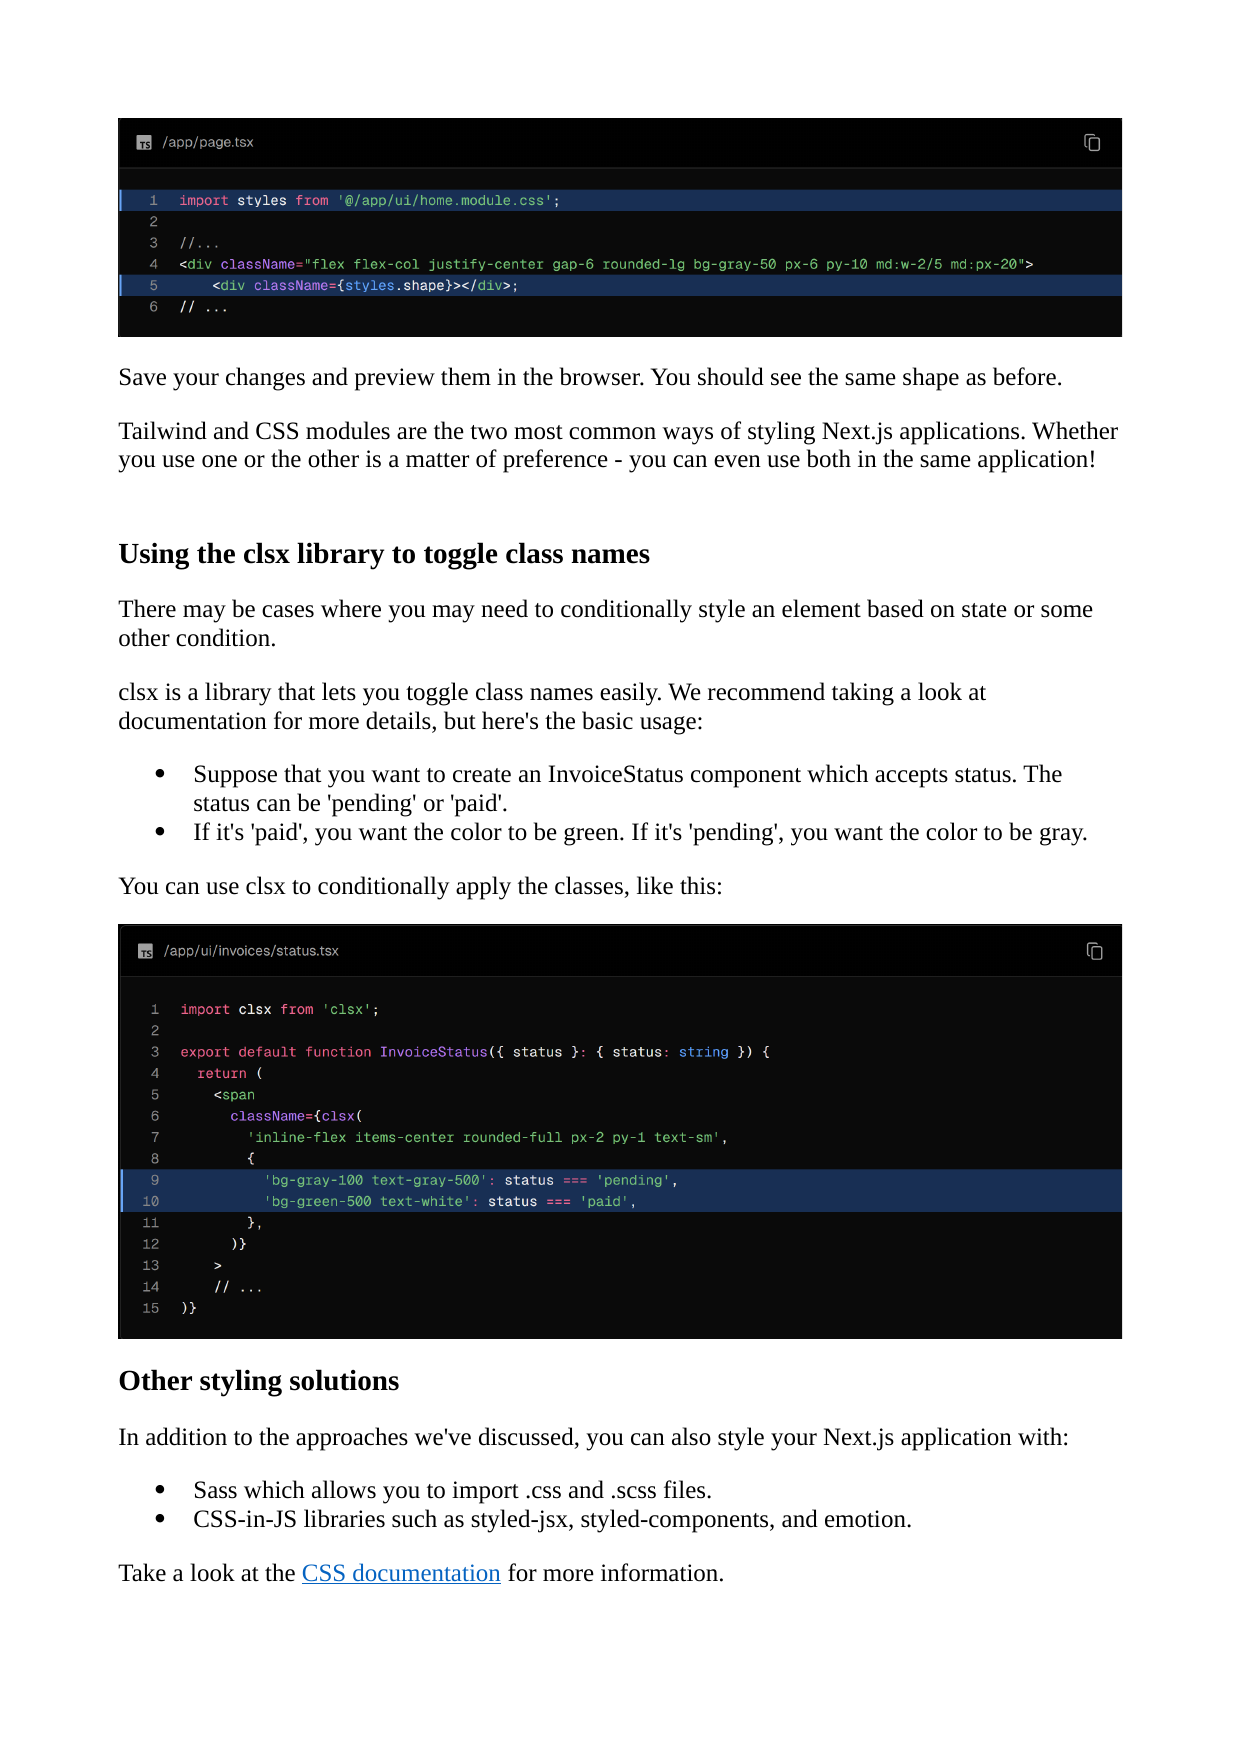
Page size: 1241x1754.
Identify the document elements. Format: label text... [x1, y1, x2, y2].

text You can use clsx to conditionally apply the classes, like this: [118, 871, 1122, 899]
list Suppose that you want to create an InvoiceStatus component which accepts status. The status can be 'pending' or 'paid'. [156, 759, 1122, 817]
picture [118, 118, 1123, 337]
text clsx is a library that lets you toggle class names easily. We recommend taking a look at documentation for more details, but here's the basic usage: [118, 677, 1122, 734]
picture [118, 924, 1123, 1339]
list If it's 'paid', you want the color to be green. If it's 'pending', you want the color to be gray. [156, 817, 1122, 846]
subtitle Other styling solutions [118, 1363, 1122, 1397]
subtitle Using the clsx library to toggle class names [118, 536, 1122, 569]
text In addition to the approaches we've discussed, you can also style your Next.js application with: [118, 1422, 1122, 1450]
text Take a look at the CSS documentation for more information. [118, 1558, 1122, 1587]
text Tailwind and CSS modules are the two most common ways of styling Next.js applications. Whether you use one or the other is a matter of preference - you can even use both in the same application! [118, 416, 1122, 473]
list CSS-in-JS libraries such as styled-jsx, styled-components, and emotion. [156, 1504, 1122, 1533]
text Save your changes and preview them in the browser. You should see the same shape as before. [118, 362, 1122, 391]
text There may be cases where you may need to conditionally style an element based on state or some other condition. [118, 594, 1122, 652]
list Sass which allows you to import .css and .scss files. [156, 1475, 1122, 1504]
